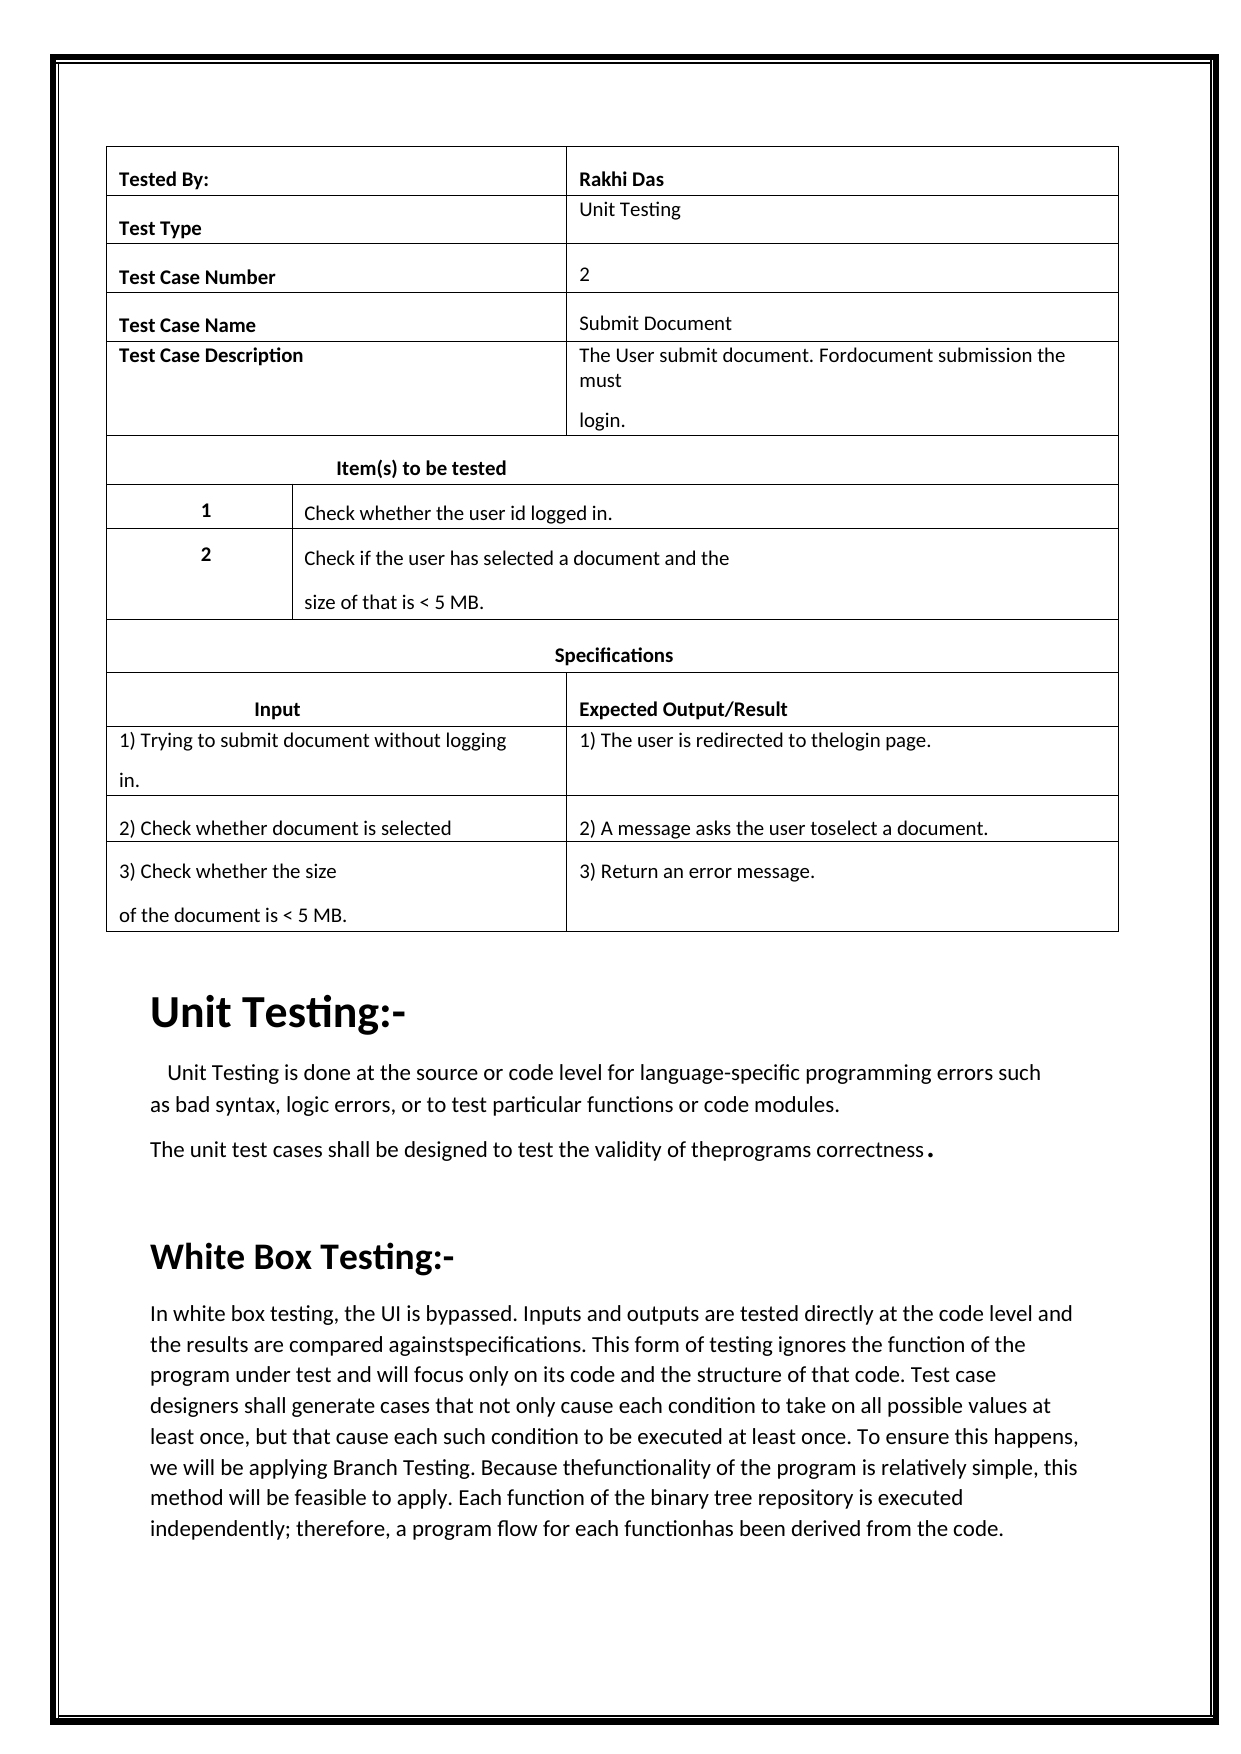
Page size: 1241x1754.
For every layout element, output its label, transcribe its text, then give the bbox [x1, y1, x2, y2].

table_cell 1) Trying to submit document without logging in. [107, 727, 566, 795]
text In white box testing, the UI is bypassed. Inputs and outputs are tested directly at the code level and the results are compared againstspecifications. This form of testing ignores the function of the program under test and will focus only on its code and the structure of that code. Test case designers shall generate cases that not only cause each condition to take on all possible values at least once, but that cause each such condition to be executed at least once. To ensure this happens, we will be applying Branch Testing. Because thefunctionality of the program is relatively simple, this method will be feasible to apply. Each function of the binary tree repository is executed independently; therefore, a program flow for each functionhas been derived from the code. [150, 1299, 1082, 1542]
table_cell Test Case Description [107, 342, 566, 434]
text Unit Testing:- [150, 983, 1210, 1039]
table_cell 2 [107, 529, 292, 618]
text White Box Testing:- [150, 1233, 1210, 1279]
table_cell Check whether the user id logged in. [293, 485, 1118, 527]
table_cell Submit Document [567, 293, 1118, 341]
table_cell Test Case Name [107, 293, 566, 341]
table_cell Test Case Number [107, 244, 566, 292]
table_header Rakhi Das [567, 147, 1118, 195]
table_cell Unit Testing [567, 196, 1118, 243]
text The unit test cases shall be designed to test the validity of theprograms correctness. [150, 1122, 1210, 1166]
table_cell The User submit document. Fordocument submission the must login. [567, 342, 1118, 434]
table_cell Specifications [107, 620, 1118, 672]
table_cell 3) Return an error message. [567, 842, 1118, 931]
table_cell 2 [567, 244, 1118, 292]
table_cell 1) The user is redirected to thelogin page. [567, 727, 1118, 795]
table_cell 2) A message asks the user toselect a document. [567, 796, 1118, 841]
text Unit Testing is done at the source or code level for language-specific programming errors such as bad syntax, logic errors, or to test particular functions or code modules. [150, 1058, 1044, 1118]
table_cell 1 [107, 485, 292, 527]
table_cell 2) Check whether document is selected [107, 796, 566, 841]
table_cell Item(s) to be tested [107, 436, 1118, 483]
table_cell Check if the user has selected a document and the size of that is < 5 MB. [293, 529, 1118, 618]
table_cell Expected Output/Result [567, 673, 1118, 726]
table_header Tested By: [107, 147, 566, 195]
table_cell Test Type [107, 196, 566, 243]
table_cell 3) Check whether the size of the document is < 5 MB. [107, 842, 566, 931]
table_cell Input [107, 673, 566, 726]
